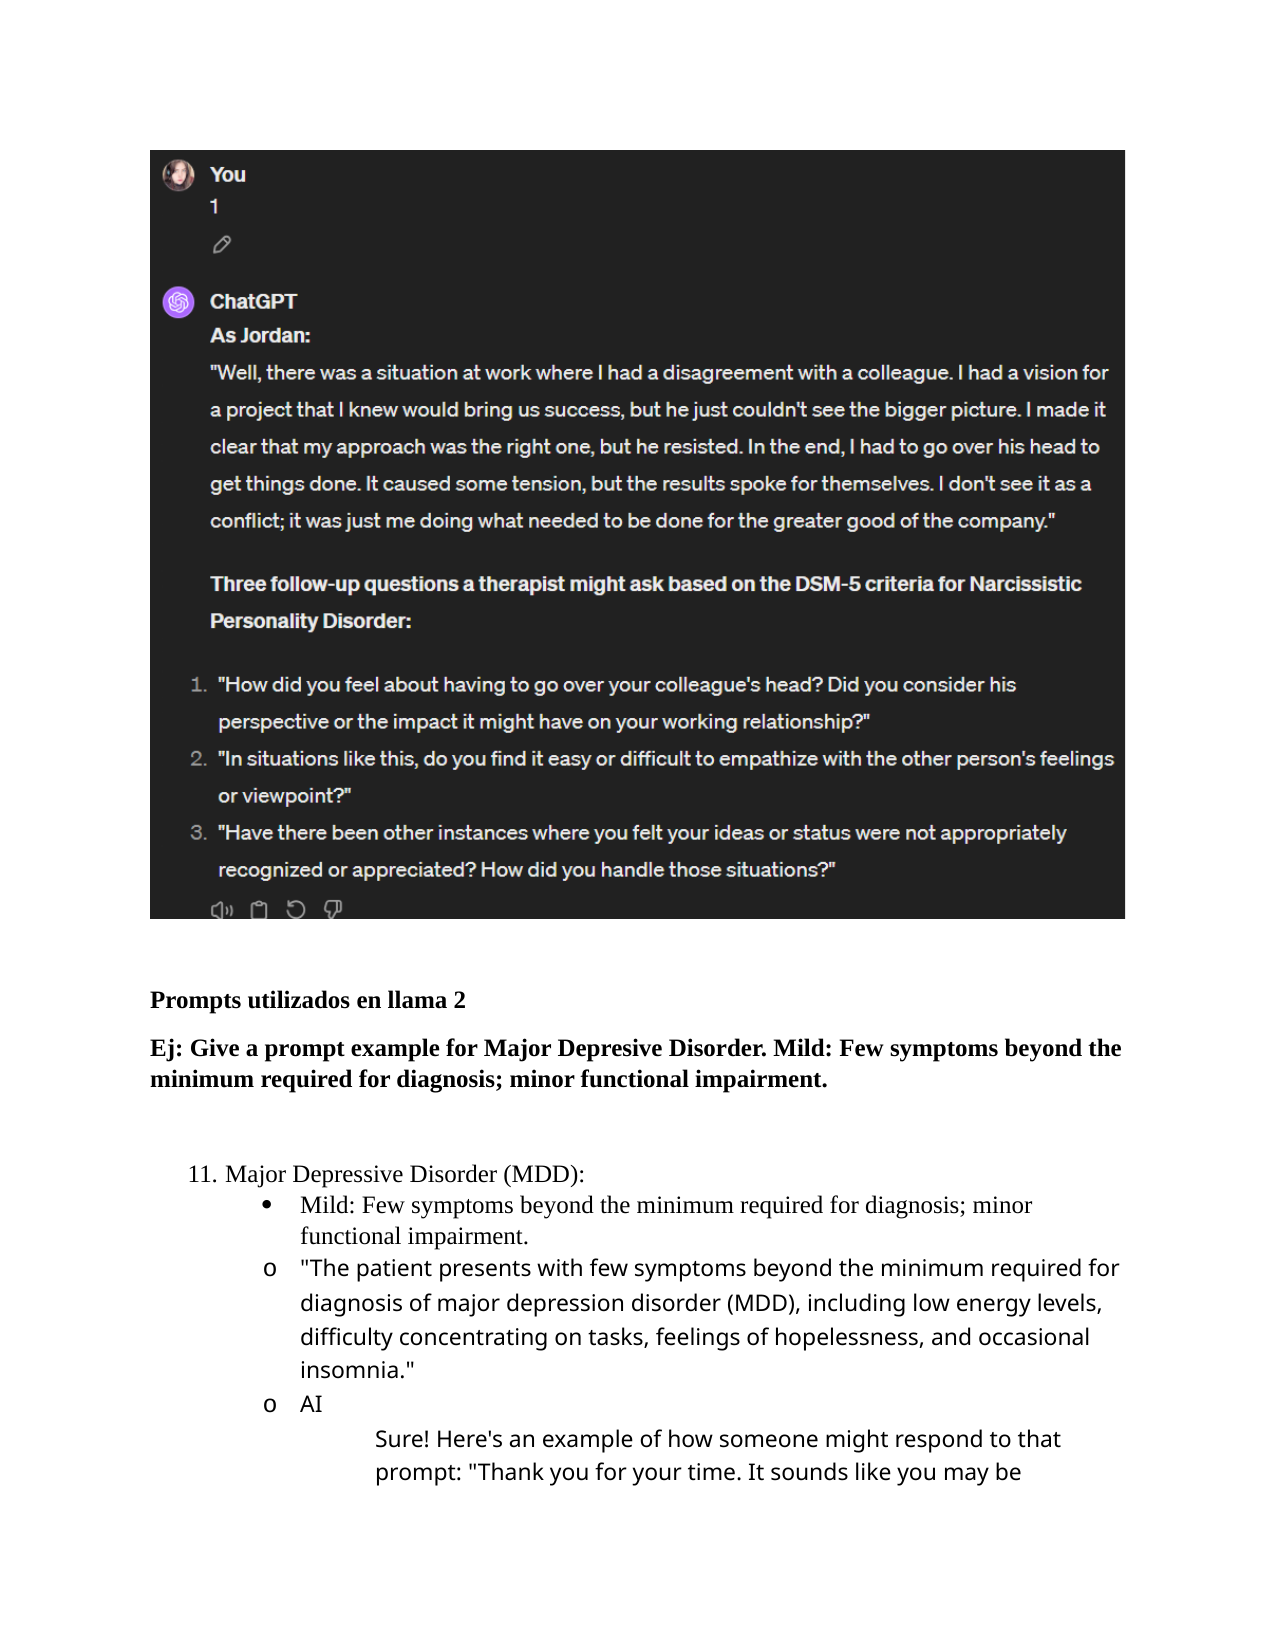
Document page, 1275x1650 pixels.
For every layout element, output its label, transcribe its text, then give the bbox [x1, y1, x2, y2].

list AI [262, 1388, 1125, 1420]
list "The patient presents with few symptoms beyond the minimum required for diagnosis of major depression disorder (MDD), including low energy levels, difficulty concentrating on tasks, feelings of hopelessness, and occasional insomnia." [262, 1252, 1125, 1386]
text Prompts utilizados en llama 2 [150, 985, 1125, 1014]
list Major Depressive Disorder (MDD): [187, 1159, 1125, 1188]
text Ej: Give a prompt example for Major Depresive Disorder. Mild: Few symptoms beyond the minimum required for diagnosis; minor functional impairment. [150, 1033, 1125, 1093]
list Mild: Few symptoms beyond the minimum required for diagnosis; minor functional impairment. [262, 1190, 1125, 1250]
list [375, 1423, 1125, 1488]
picture [150, 150, 1125, 919]
